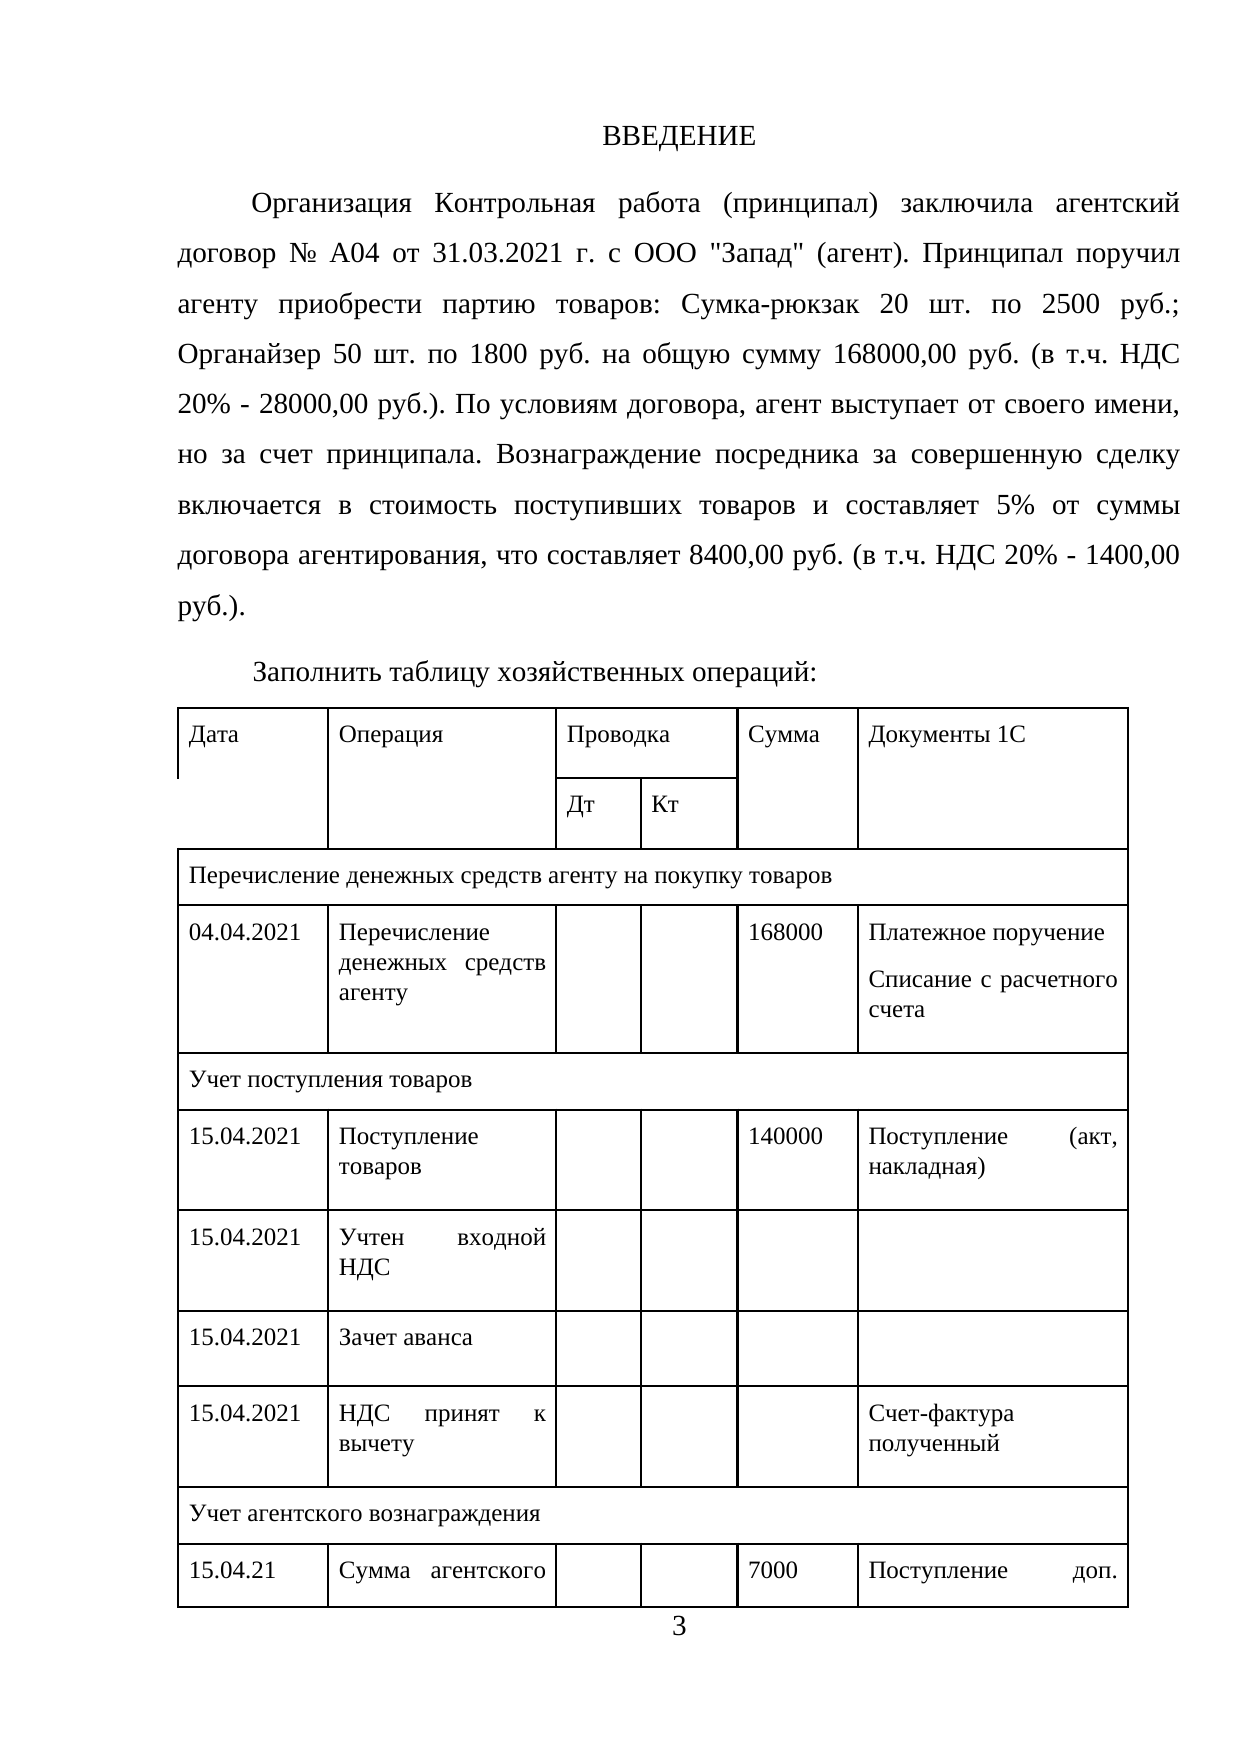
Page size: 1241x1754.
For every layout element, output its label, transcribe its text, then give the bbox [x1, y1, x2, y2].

table_cell 168000 [739, 906, 857, 1052]
table_cell [642, 1312, 736, 1385]
table_cell Счет-фактура полученный [859, 1387, 1127, 1486]
table_cell Зачет аванса [329, 1312, 555, 1385]
table_cell [642, 1387, 736, 1486]
table_header Документы 1С [859, 709, 1127, 847]
table_cell [557, 1387, 640, 1486]
table_header Операция [329, 709, 555, 847]
table_cell Поступление товаров [329, 1111, 555, 1209]
table_cell [557, 1111, 640, 1209]
table_cell [557, 1312, 640, 1385]
table_cell [859, 1312, 1127, 1385]
table_cell 15.04.2021 [179, 1111, 327, 1209]
table_cell [859, 1211, 1127, 1310]
table_cell Перечисление денежных средств агенту на покупку товаров [179, 850, 1127, 904]
table_cell [642, 1211, 736, 1310]
table_cell 140000 [739, 1111, 857, 1209]
table_cell Дт [557, 779, 640, 847]
subtitle ВВЕДЕНИЕ [177, 118, 1181, 152]
table_cell Учет поступления товаров [179, 1054, 1127, 1108]
table_cell [739, 1387, 857, 1486]
table_cell НДС принят к вычету [329, 1387, 555, 1486]
table_cell 15.04.2021 [179, 1387, 327, 1486]
table_cell Учет агентского вознаграждения [179, 1488, 1127, 1542]
table_header Проводка [557, 709, 736, 777]
table_cell 15.04.21 [179, 1545, 327, 1606]
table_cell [859, 1545, 1127, 1606]
table_cell [557, 1545, 640, 1606]
table_cell [739, 1312, 857, 1385]
table_cell Перечисление денежных средств агенту [329, 906, 555, 1052]
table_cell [329, 1545, 555, 1606]
table_cell 15.04.2021 [179, 1312, 327, 1385]
table_header Сумма [739, 709, 857, 847]
table_cell Кт [642, 779, 736, 847]
table_cell [642, 1545, 736, 1606]
table_cell [642, 906, 736, 1052]
table_cell 04.04.2021 [179, 906, 327, 1052]
table_cell [557, 1211, 640, 1310]
table_cell 15.04.2021 [179, 1211, 327, 1310]
table_cell [739, 1211, 857, 1310]
table_cell 7000 [739, 1545, 857, 1606]
table_cell [642, 1111, 736, 1209]
table_cell Платежное поручение Списание с расчетного счета [859, 906, 1127, 1052]
table_cell Учтен входной НДС [329, 1211, 555, 1310]
text Организация Контрольная работа (принципал) заключила агентский договор № А04 от 31.03.2021 г. с ООО "Запад" (агент). Принципал поручил агенту приобрести партию товаров: Сумка-рюкзак 20 шт. по 2500 руб.; Органайзер 50 шт. по 1800 руб. на общую сумму 168000,00 руб. (в т.ч. НДС 20% - 28000,00 руб.). По условиям договора, агент выступает от своего имени, но за счет принципала. Вознаграждение посредника за совершенную сделку включается в стоимость поступивших товаров и составляет 5% от суммы договора агентирования, что составляет 8400,00 руб. (в т.ч. НДС 20% - 1400,00 руб.). [177, 185, 1181, 621]
table_header Дата [178, 709, 327, 847]
text Заполнить таблицу хозяйственных операций: [177, 654, 1181, 688]
table_cell [557, 906, 640, 1052]
table_cell Поступление (акт, накладная) [859, 1111, 1127, 1209]
